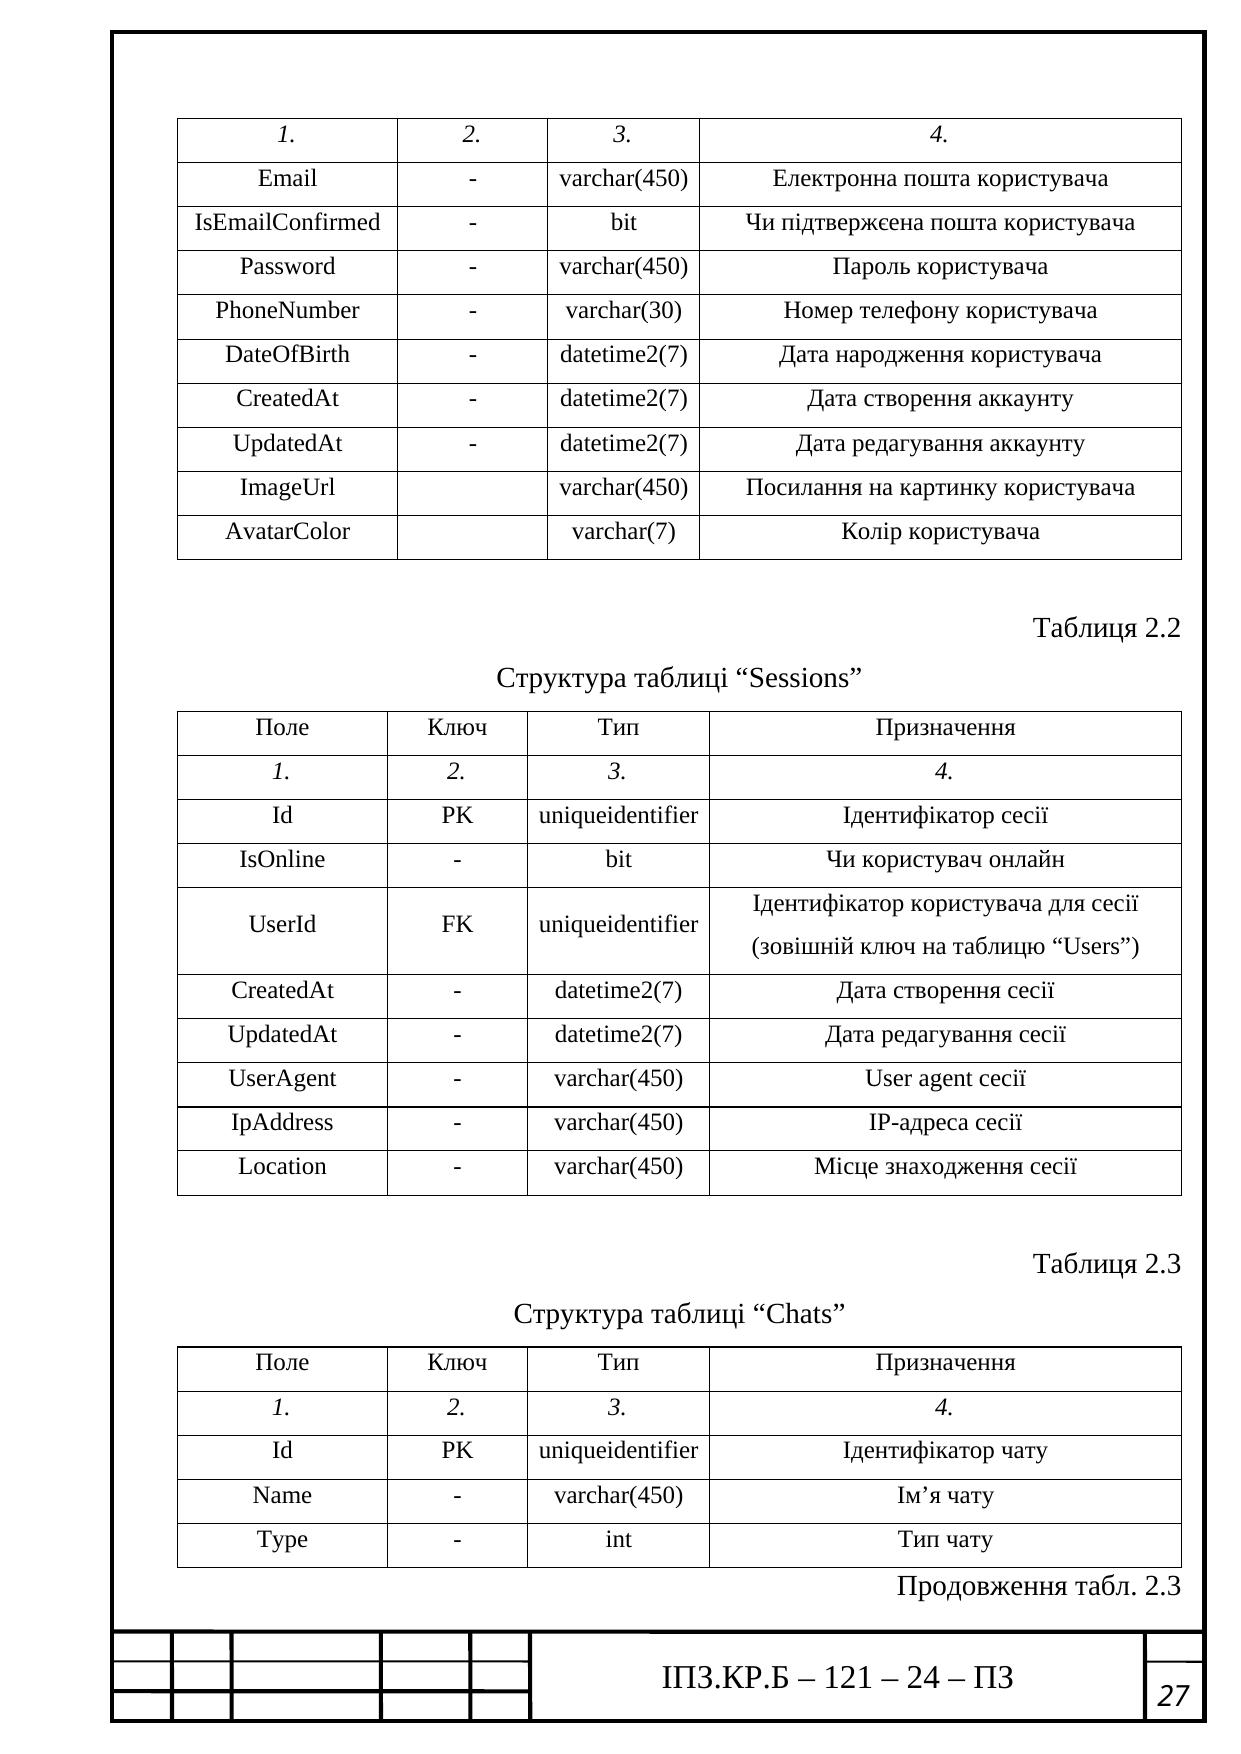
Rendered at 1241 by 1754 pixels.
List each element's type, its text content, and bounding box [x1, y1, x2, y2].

table_cell varchar(450) [548, 251, 699, 294]
table_header 1. [178, 119, 397, 162]
table_cell - [398, 384, 547, 427]
table_cell datetime2(7) [528, 1019, 709, 1062]
table_cell - [388, 975, 527, 1018]
table_cell varchar(450) [548, 472, 699, 515]
table_cell 3. [528, 756, 709, 799]
table_cell Колір користувача [700, 516, 1181, 559]
table_cell DateOfBirth [178, 340, 397, 382]
table_cell FK [388, 888, 527, 974]
table_cell [398, 516, 547, 559]
table_cell AvatarColor [178, 516, 397, 559]
table_cell Location [178, 1151, 387, 1194]
table_cell IsEmailConfirmed [178, 207, 397, 250]
table_cell varchar(450) [528, 1108, 709, 1150]
table_cell 4. [710, 1392, 1181, 1434]
table_cell UserAgent [178, 1063, 387, 1106]
table_cell Тип чату [710, 1524, 1181, 1567]
table_cell PK [388, 1436, 527, 1479]
table_cell bit [548, 207, 699, 250]
table_cell UserId [178, 888, 387, 974]
table_header Тип [528, 712, 709, 755]
table_cell datetime2(7) [548, 384, 699, 427]
table_header 2. [398, 119, 547, 162]
table_cell 3. [528, 1392, 709, 1434]
table_cell 1. [178, 1392, 387, 1434]
table_cell UpdatedAt [178, 428, 397, 471]
table_cell datetime2(7) [548, 340, 699, 382]
table_cell varchar(450) [528, 1480, 709, 1523]
table_cell Місце знаходження сесії [710, 1151, 1181, 1194]
text Структура таблиці “Chats” [177, 1296, 1181, 1330]
table_cell - [398, 428, 547, 471]
table_cell - [388, 1151, 527, 1194]
text Таблиця 2.2 [177, 610, 1181, 644]
table_cell varchar(7) [548, 516, 699, 559]
table_cell Посилання на картинку користувача [700, 472, 1181, 515]
table_cell varchar(30) [548, 295, 699, 338]
table_header Поле [178, 712, 387, 755]
table_cell 2. [388, 756, 527, 799]
table_header 3. [548, 119, 699, 162]
table_cell bit [528, 844, 709, 887]
table_cell IP-адреса сесії [710, 1108, 1181, 1150]
table_cell - [388, 1108, 527, 1150]
table_cell Name [178, 1480, 387, 1523]
table_cell varchar(450) [528, 1151, 709, 1194]
table_header Призначення [710, 1348, 1181, 1391]
table_cell UpdatedAt [178, 1019, 387, 1062]
table_cell Дата редагування аккаунту [700, 428, 1181, 471]
text Таблиця 2.3 [177, 1246, 1181, 1279]
table_cell ImageUrl [178, 472, 397, 515]
table_cell Дата редагування сесії [710, 1019, 1181, 1062]
table_cell PK [388, 800, 527, 843]
table_cell Ім’я чату [710, 1480, 1181, 1523]
table_cell IpAddress [178, 1108, 387, 1150]
table_cell - [398, 340, 547, 382]
table_cell int [528, 1524, 709, 1567]
table_cell [398, 472, 547, 515]
table_cell - [398, 295, 547, 338]
table_cell uniqueidentifier [528, 1436, 709, 1479]
table_header Поле [178, 1348, 387, 1391]
table_cell Ідентифікатор користувача для сесії (зовішній ключ на таблицю “Users”) [710, 888, 1181, 974]
table_cell Type [178, 1524, 387, 1567]
table_cell Id [178, 1436, 387, 1479]
table_header 4. [700, 119, 1181, 162]
table_cell - [388, 1063, 527, 1106]
table_cell uniqueidentifier [528, 800, 709, 843]
table_cell CreatedAt [178, 975, 387, 1018]
table_cell Email [178, 163, 397, 206]
table_cell PhoneNumber [178, 295, 397, 338]
table_cell uniqueidentifier [528, 888, 709, 974]
table_cell 1. [178, 756, 387, 799]
text Продовження табл. 2.3 [177, 1568, 1181, 1601]
table_cell User agent сесії [710, 1063, 1181, 1106]
table_cell Password [178, 251, 397, 294]
table_header Ключ [388, 712, 527, 755]
table_cell Дата створення аккаунту [700, 384, 1181, 427]
table_cell datetime2(7) [528, 975, 709, 1018]
table_cell Чи користувач онлайн [710, 844, 1181, 887]
table_cell varchar(450) [528, 1063, 709, 1106]
table_cell Id [178, 800, 387, 843]
table_header Тип [528, 1348, 709, 1391]
table_cell - [398, 163, 547, 206]
table_cell Ідентифікатор чату [710, 1436, 1181, 1479]
table_cell Дата народження користувача [700, 340, 1181, 382]
table_cell 4. [710, 756, 1181, 799]
table_cell 2. [388, 1392, 527, 1434]
table_cell - [398, 207, 547, 250]
table_cell Пароль користувача [700, 251, 1181, 294]
table_cell - [388, 1480, 527, 1523]
table_cell Електронна пошта користувача [700, 163, 1181, 206]
table_cell - [398, 251, 547, 294]
table_header Ключ [388, 1348, 527, 1391]
table_cell varchar(450) [548, 163, 699, 206]
table_cell - [388, 1019, 527, 1062]
table_cell Ідентифікатор сесії [710, 800, 1181, 843]
table_cell Номер телефону користувача [700, 295, 1181, 338]
table_cell CreatedAt [178, 384, 397, 427]
table_cell Дата створення сесії [710, 975, 1181, 1018]
table_header Призначення [710, 712, 1181, 755]
table_cell Чи підтвержєена пошта користувача [700, 207, 1181, 250]
text Структура таблиці “Sessions” [177, 660, 1181, 694]
table_cell - [388, 1524, 527, 1567]
table_cell - [388, 844, 527, 887]
table_cell IsOnline [178, 844, 387, 887]
table_cell datetime2(7) [548, 428, 699, 471]
